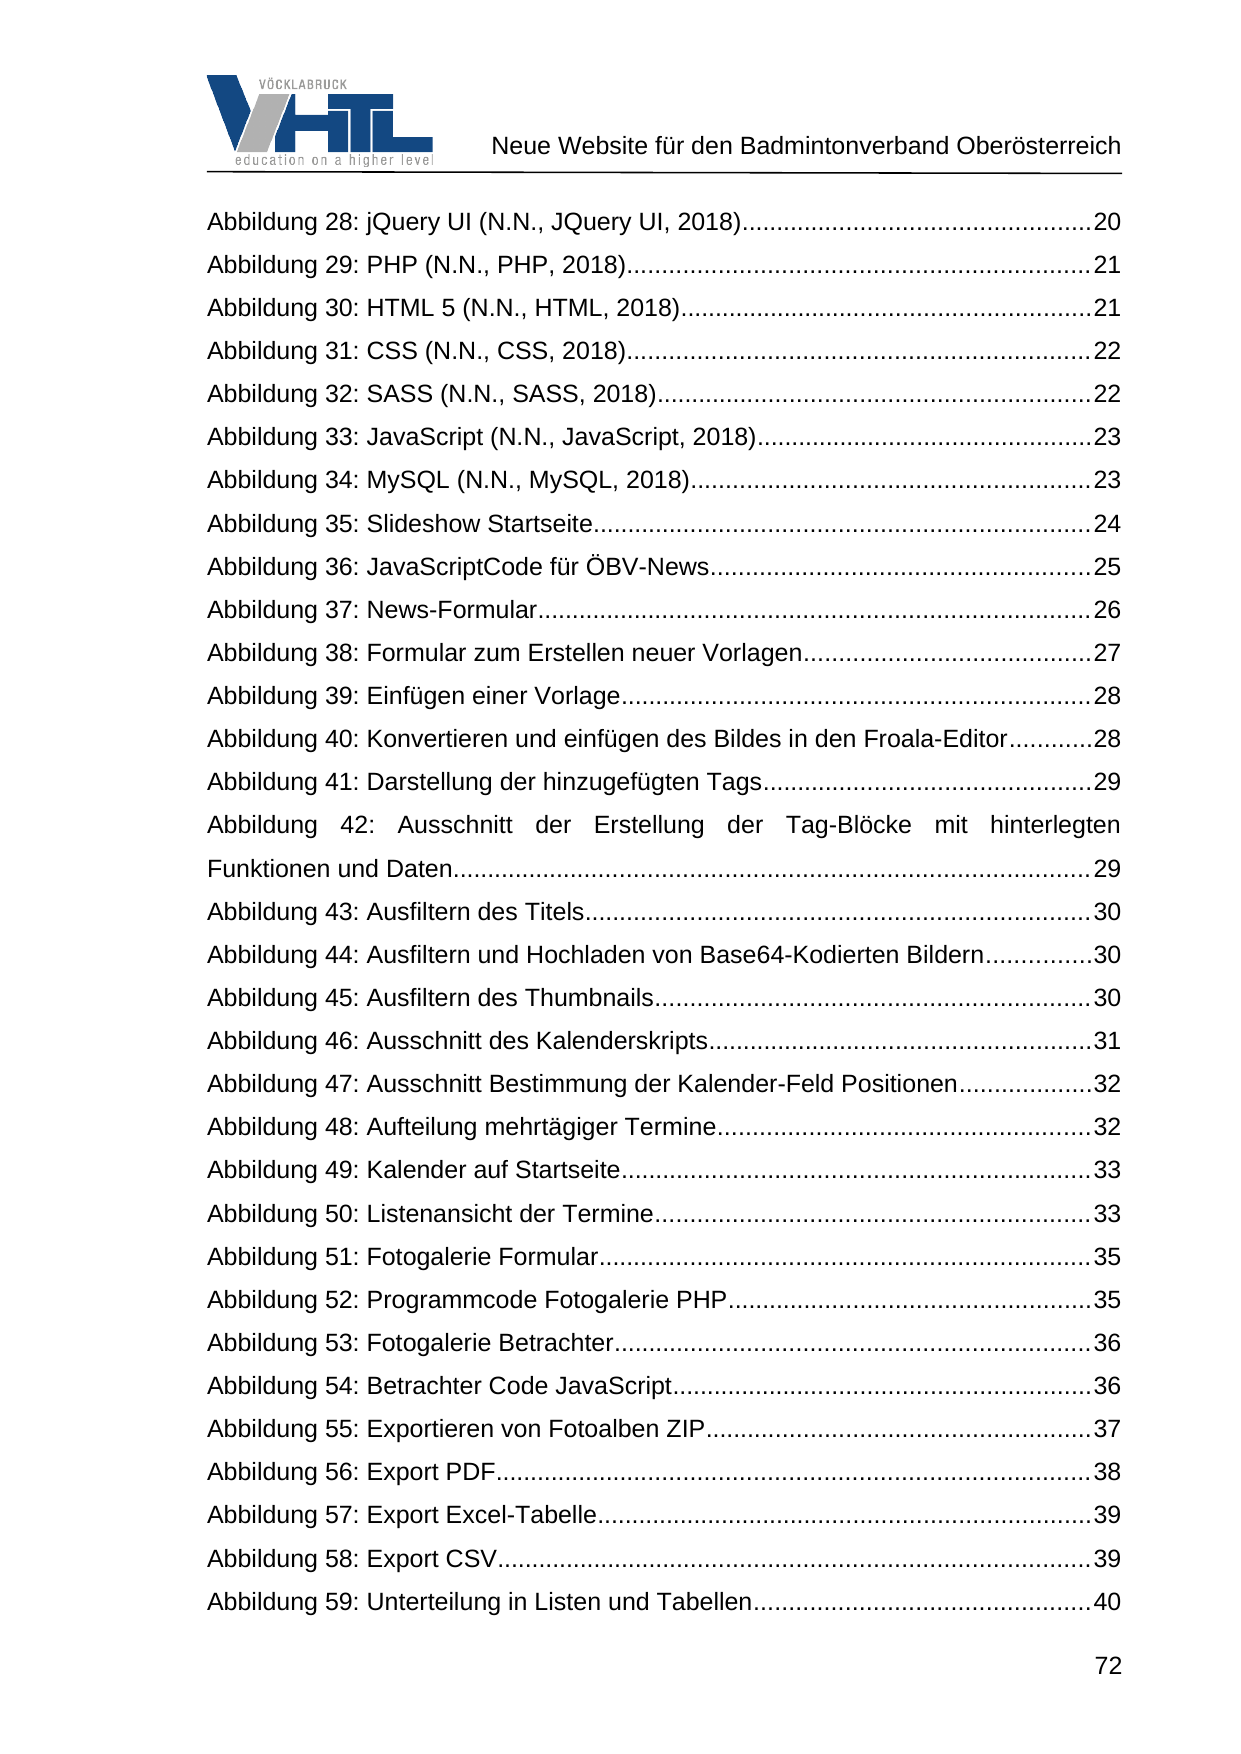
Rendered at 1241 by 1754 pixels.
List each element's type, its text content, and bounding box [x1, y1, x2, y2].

text Abbildung 48: Aufteilung mehrtägiger Termine 32 [207, 1112, 1122, 1141]
text Abbildung 40: Konvertieren und einfügen des Bildes in den Froala-Editor 28 [207, 724, 1122, 753]
picture [206, 75, 433, 167]
text Abbildung 46: Ausschnitt des Kalenderskripts 31 [207, 1026, 1122, 1055]
text Abbildung 29: PHP (N.N., PHP, 2018) 21 [207, 250, 1122, 279]
text Abbildung 43: Ausfiltern des Titels 30 [207, 897, 1122, 926]
text Abbildung 49: Kalender auf Startseite 33 [207, 1156, 1122, 1184]
text Abbildung 41: Darstellung der hinzugefügten Tags 29 [207, 767, 1122, 796]
text Abbildung 28: jQuery UI (N.N., JQuery UI, 2018) 20 [207, 207, 1122, 236]
text Abbildung 59: Unterteilung in Listen und Tabellen 40 [207, 1587, 1122, 1616]
text Abbildung 47: Ausschnitt Bestimmung der Kalender-Feld Positionen 32 [207, 1069, 1122, 1098]
text Abbildung 42: Ausschnitt der Erstellung der Tag-Blöcke mit hinterlegten Funktionen und Daten 29 [207, 811, 1122, 882]
text Abbildung 35: Slideshow Startseite 24 [207, 509, 1122, 537]
text Abbildung 56: Export PDF 38 [207, 1457, 1122, 1486]
text Abbildung 36: JavaScriptCode für ÖBV-News 25 [207, 552, 1122, 581]
text Abbildung 33: JavaScript (N.N., JavaScript, 2018) 23 [207, 422, 1122, 451]
text Abbildung 44: Ausfiltern und Hochladen von Base64-Kodierten Bildern 30 [207, 940, 1122, 969]
text Abbildung 31: CSS (N.N., CSS, 2018) 22 [207, 336, 1122, 365]
text Abbildung 39: Einfügen einer Vorlage 28 [207, 681, 1122, 710]
text Abbildung 37: News-Formular 26 [207, 595, 1122, 624]
text Abbildung 55: Exportieren von Fotoalben ZIP 37 [207, 1414, 1122, 1443]
text Abbildung 30: HTML 5 (N.N., HTML, 2018) 21 [207, 293, 1122, 322]
text Abbildung 50: Listenansicht der Termine 33 [207, 1199, 1122, 1227]
text Abbildung 52: Programmcode Fotogalerie PHP 35 [207, 1285, 1122, 1314]
text Abbildung 53: Fotogalerie Betrachter 36 [207, 1328, 1122, 1357]
text Abbildung 51: Fotogalerie Formular 35 [207, 1242, 1122, 1271]
text Abbildung 57: Export Excel-Tabelle 39 [207, 1501, 1122, 1529]
text Abbildung 58: Export CSV 39 [207, 1544, 1122, 1572]
text Abbildung 34: MySQL (N.N., MySQL, 2018) 23 [207, 466, 1122, 494]
text Abbildung 32: SASS (N.N., SASS, 2018) 22 [207, 379, 1122, 408]
text Abbildung 54: Betrachter Code JavaScript 36 [207, 1371, 1122, 1400]
text Abbildung 45: Ausfiltern des Thumbnails 30 [207, 983, 1122, 1012]
text Abbildung 38: Formular zum Erstellen neuer Vorlagen 27 [207, 638, 1122, 667]
